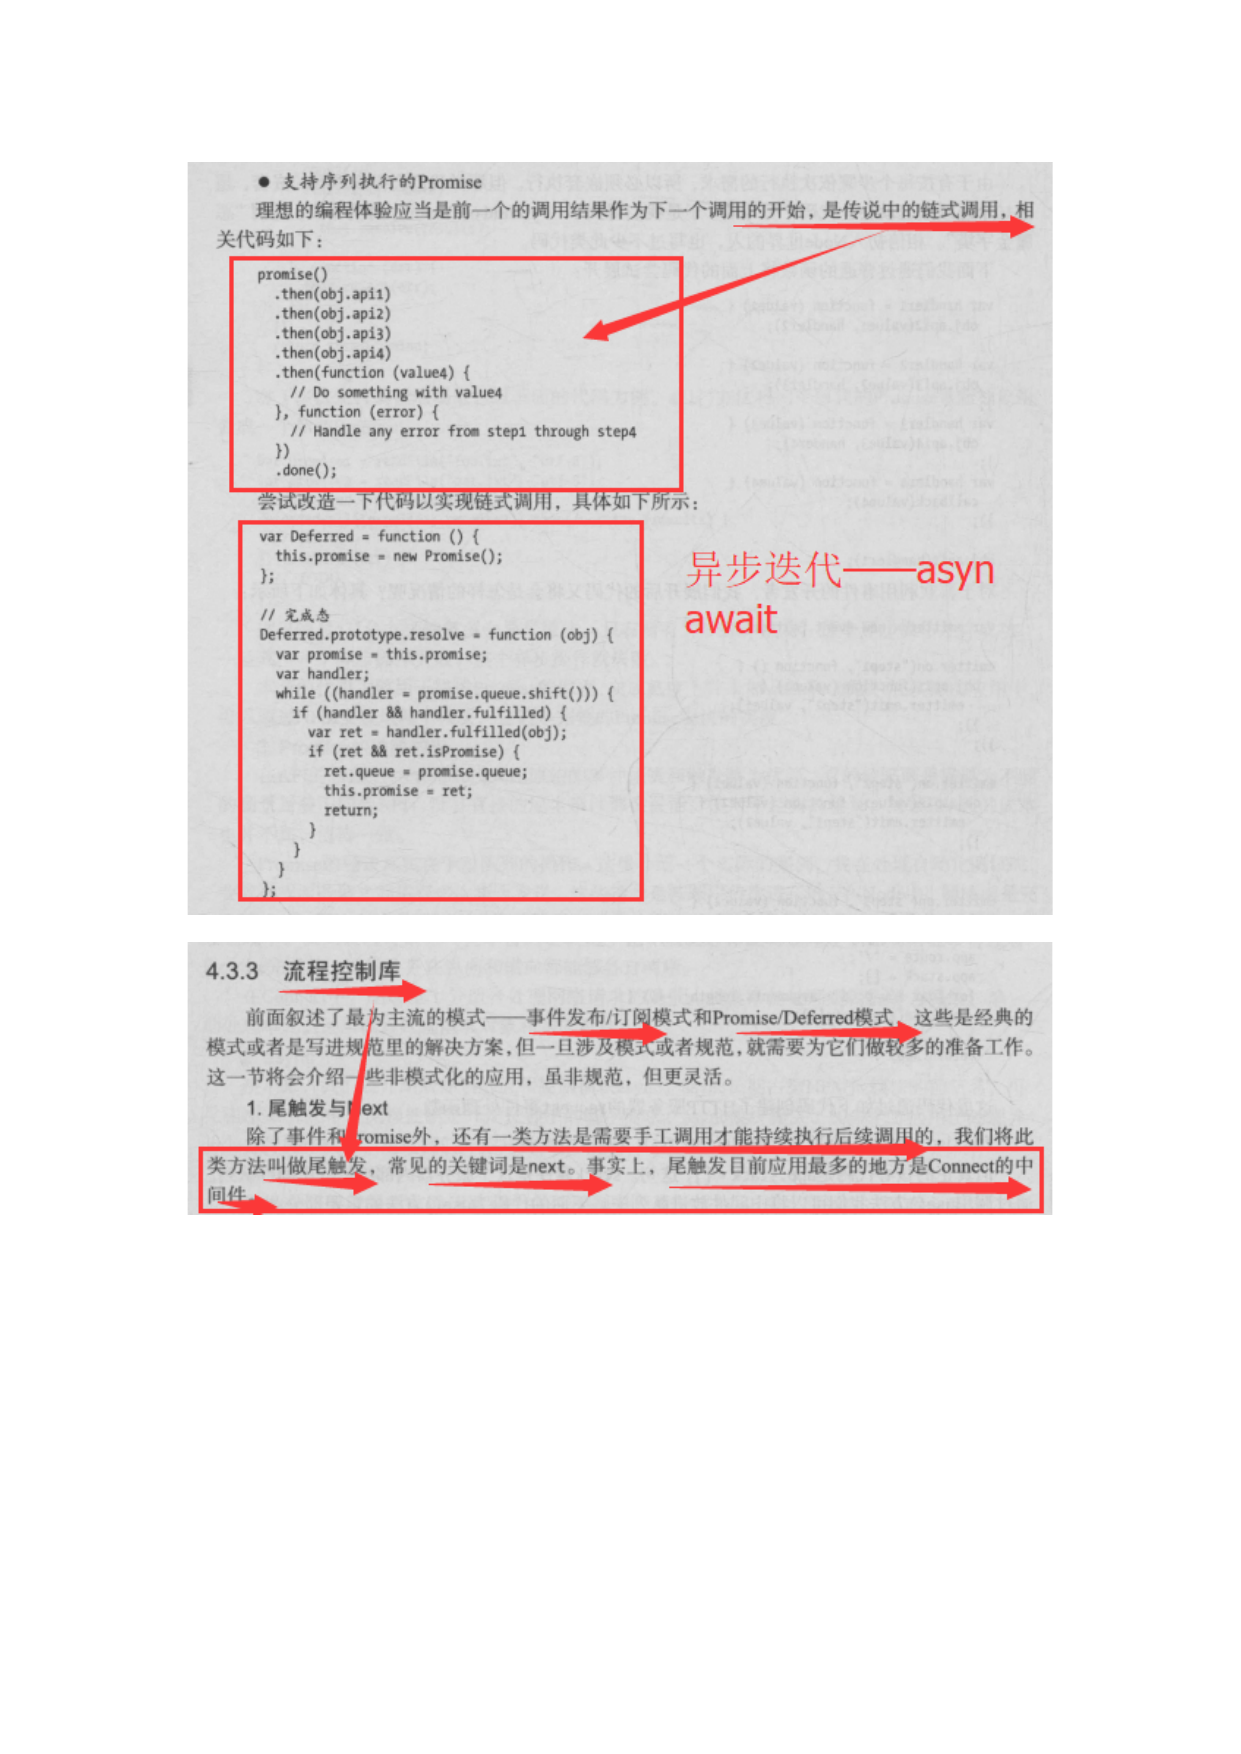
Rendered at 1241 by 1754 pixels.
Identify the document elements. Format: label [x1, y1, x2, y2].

picture [187, 162, 1053, 915]
picture [187, 942, 1053, 1215]
